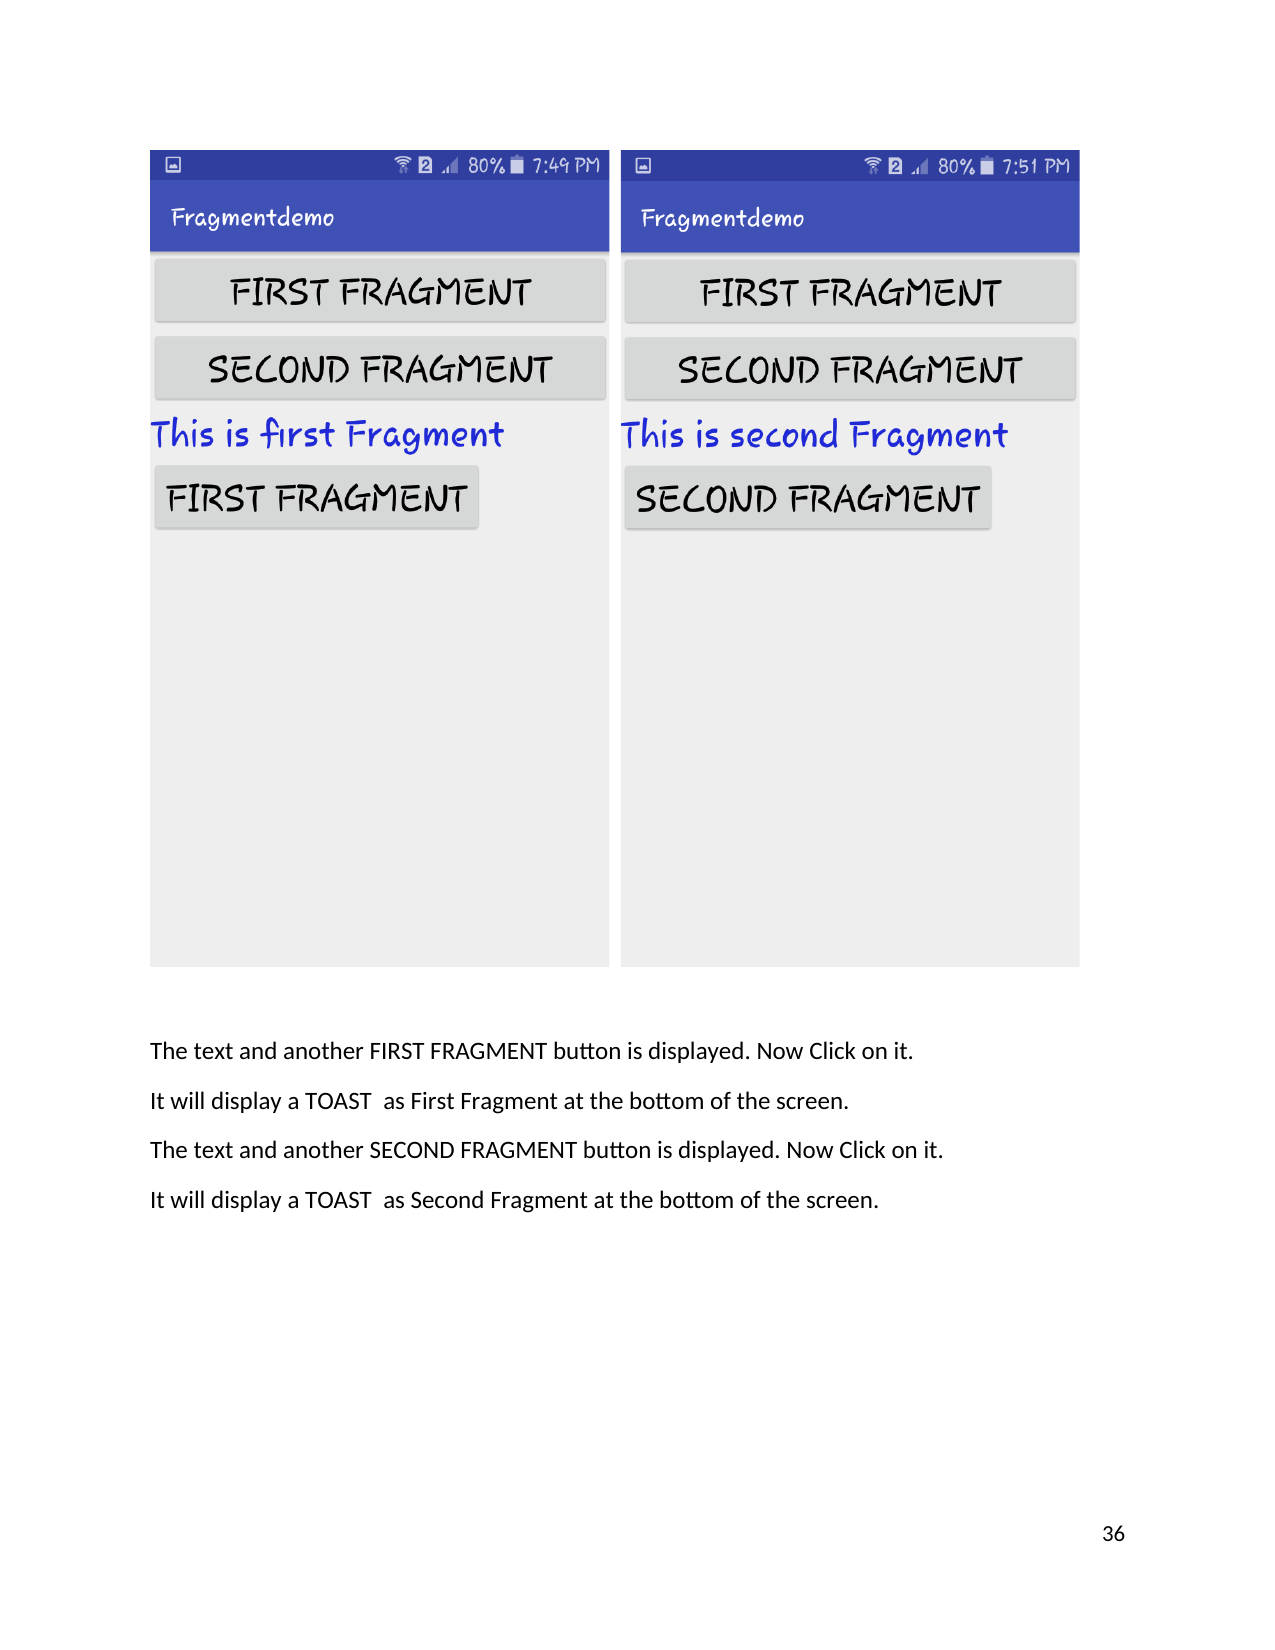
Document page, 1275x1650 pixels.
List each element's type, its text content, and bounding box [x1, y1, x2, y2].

text The text and another FIRST FRAGMENT button is displayed. Now Click on it. [150, 1035, 1125, 1066]
picture [620, 150, 1080, 967]
text It will display a TOAST as First Fragment at the bottom of the screen. [150, 1085, 1125, 1115]
picture [150, 150, 610, 967]
text It will display a TOAST as Second Fragment at the bottom of the screen. [150, 1184, 1125, 1214]
text The text and another SECOND FRAGMENT button is displayed. Now Click on it. [150, 1134, 1125, 1165]
